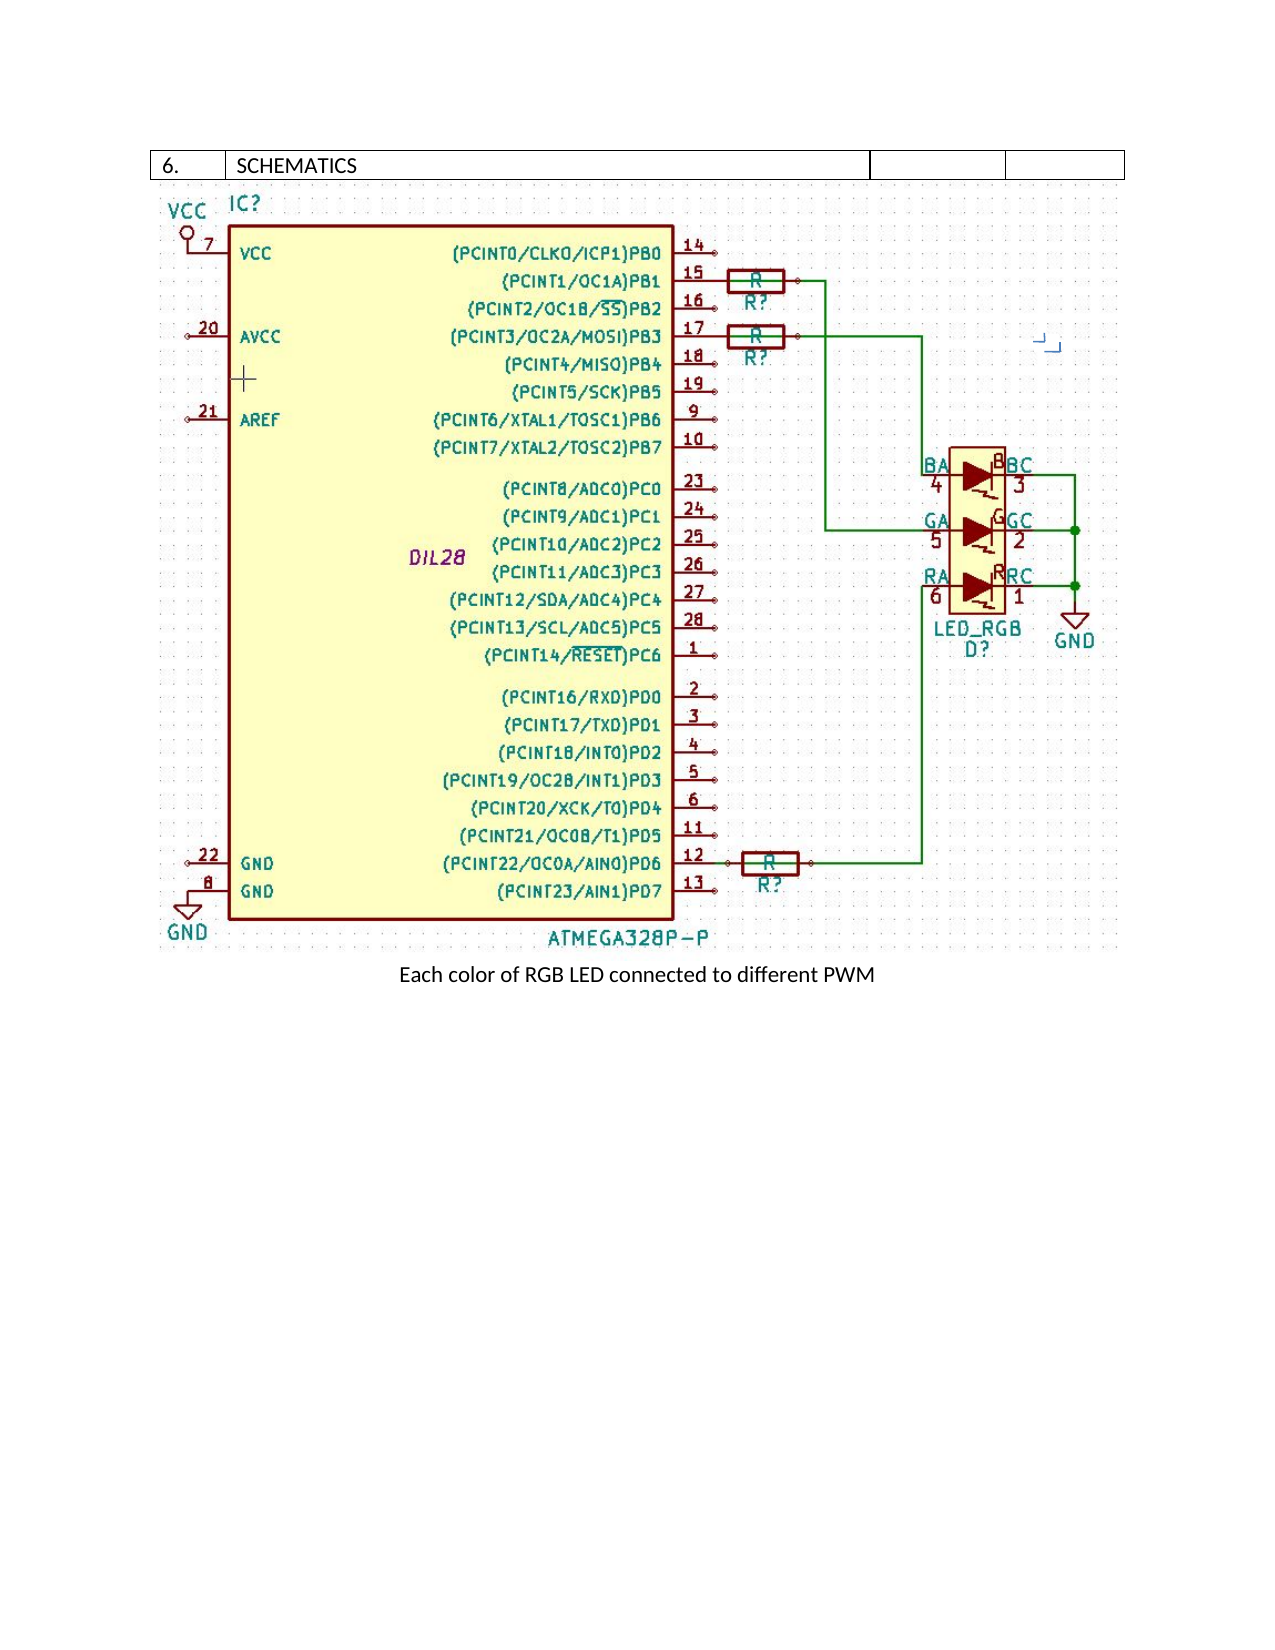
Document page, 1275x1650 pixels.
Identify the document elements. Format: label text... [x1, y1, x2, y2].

table_header SCHEMATICS [226, 151, 869, 179]
table_header [1006, 151, 1124, 179]
picture [150, 180, 1125, 961]
text Each color of RGB LED connected to different PWM [150, 961, 1125, 988]
table_header 6. [151, 151, 225, 179]
table_header [871, 151, 1005, 179]
